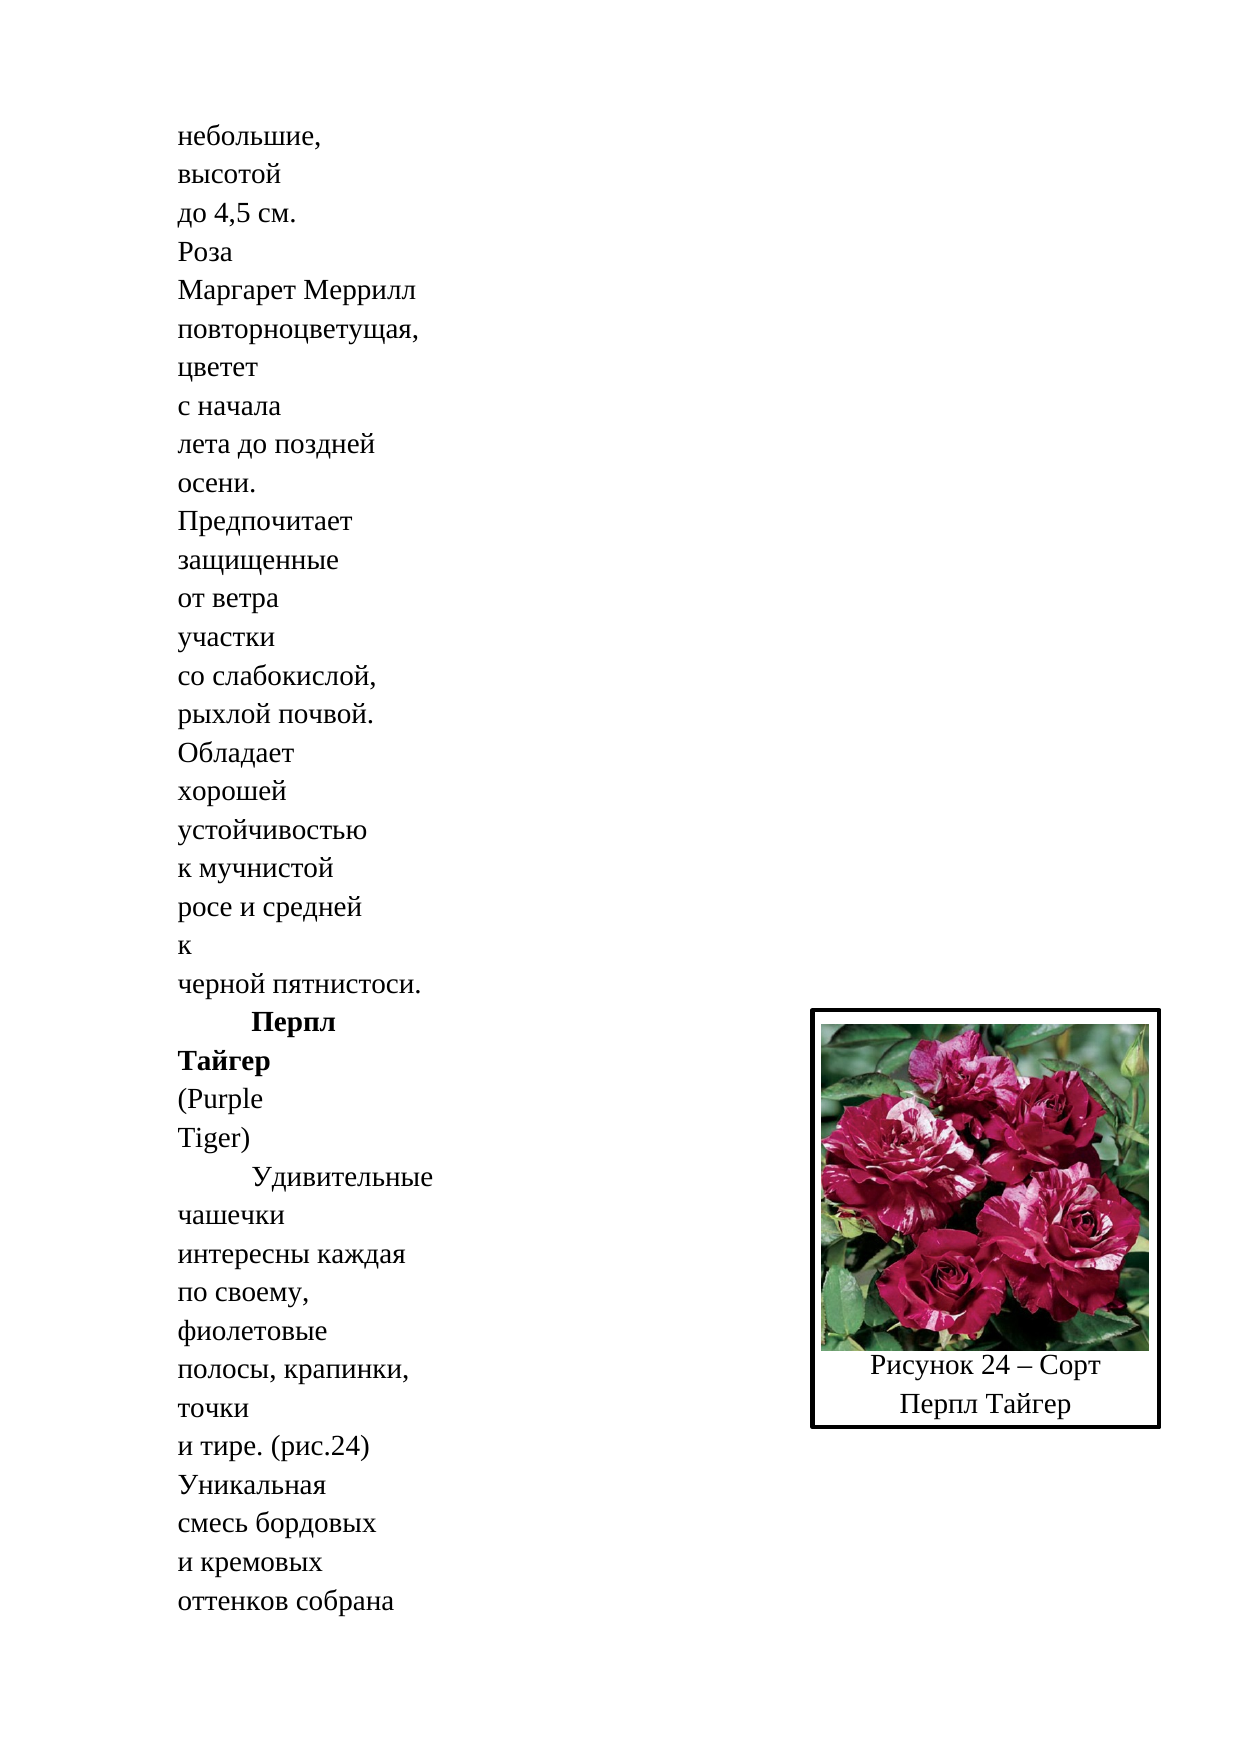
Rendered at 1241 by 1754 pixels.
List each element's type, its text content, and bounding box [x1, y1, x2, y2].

text Перпл автомобиля Тайгер момент (Purple сорт Tiger) [177, 1004, 1152, 1154]
picture [821, 1024, 1149, 1351]
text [177, 118, 1152, 999]
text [177, 1159, 1152, 1616]
